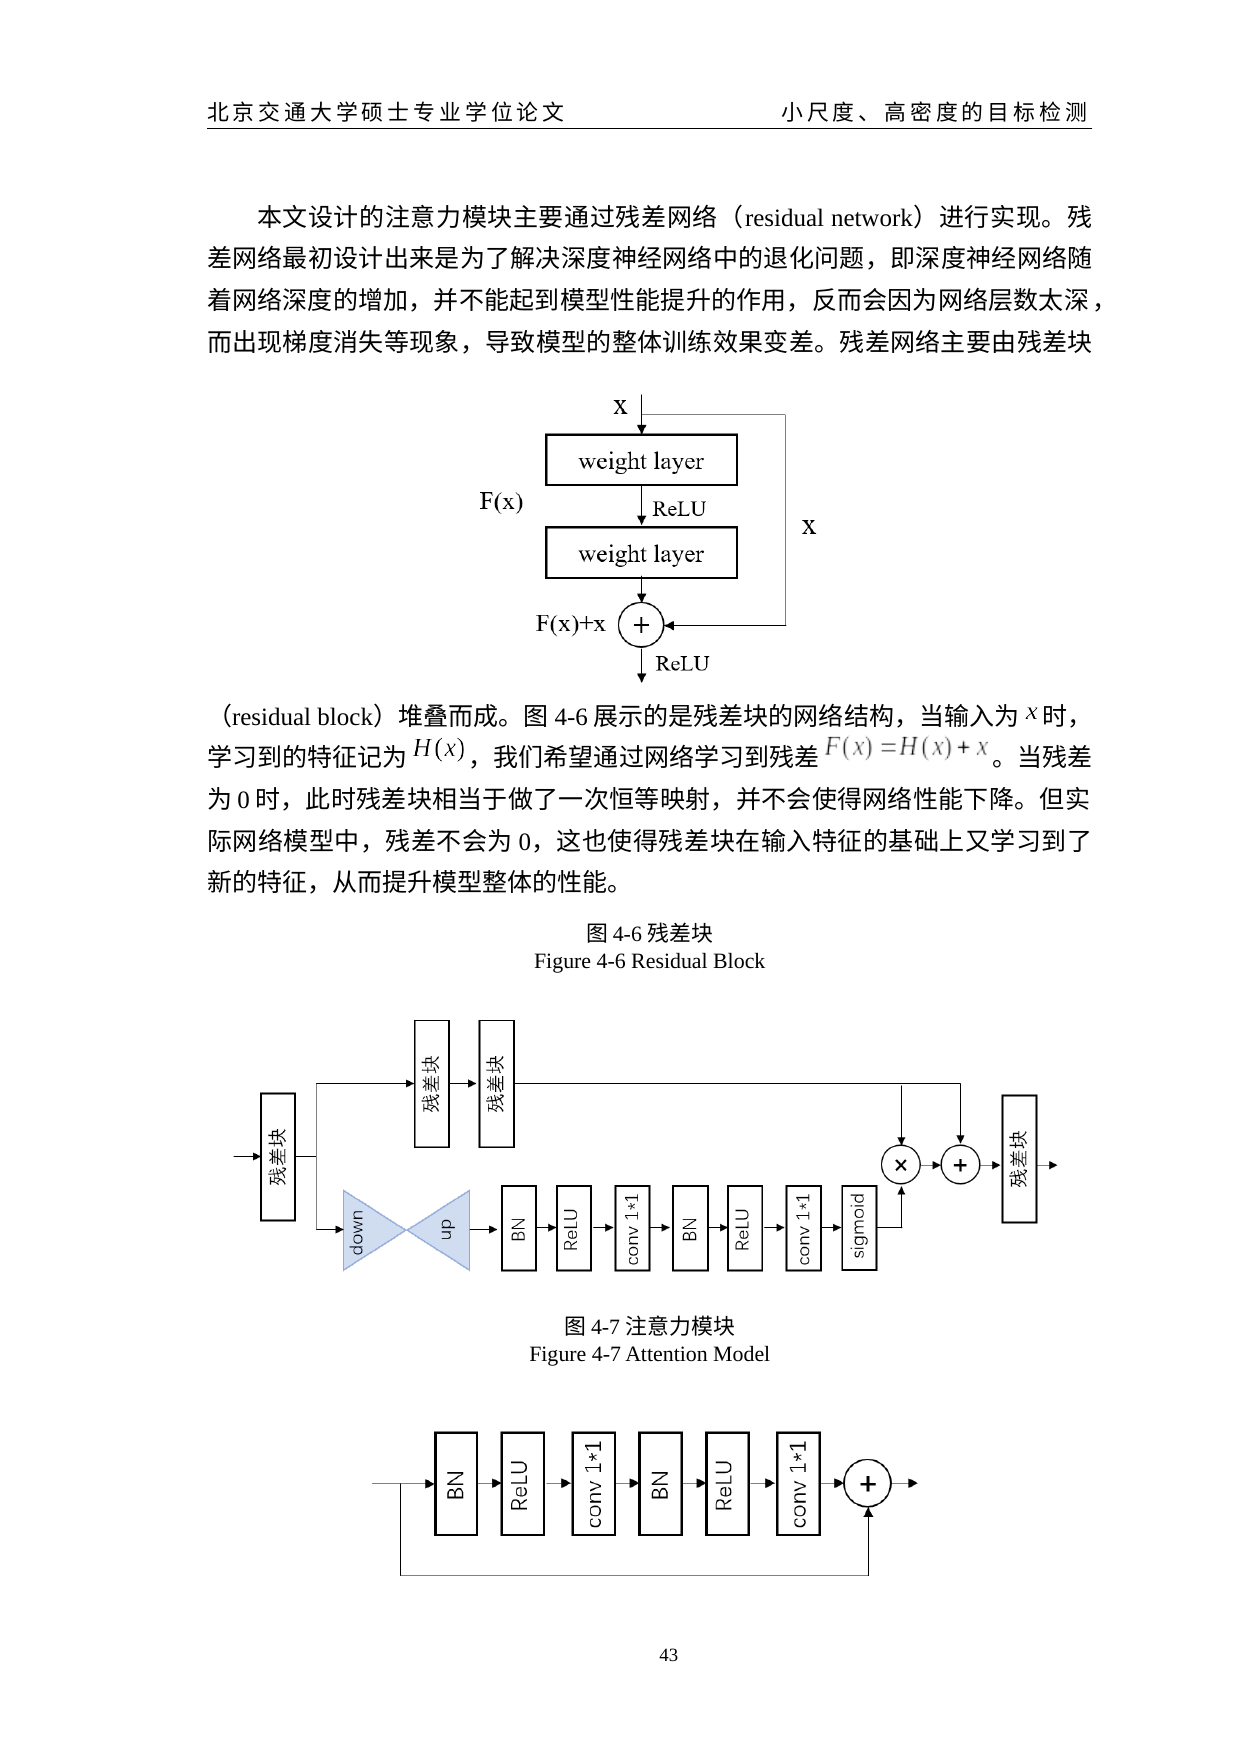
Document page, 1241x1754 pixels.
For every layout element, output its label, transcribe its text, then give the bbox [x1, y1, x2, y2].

picture [464, 378, 835, 692]
text 本文设计的注意力模块主要通过残差网络（residual network）进行实现。残差网络最初设计出来是为了解决深度神经网络中的退化问题，即深度神经网络随着网络深度的增加，并不能起到模型性能提升的作用，反而会因为网络层数太深，而出现梯度消失等现象，导致模型的整体训练效果变差。残差网络主要由残差块（residual block）堆叠而成。图4-6展示的是残差块的网络结构，当输入为时，学习到的特征记为，我们希望通过网络学习到残差。当残差为0时，此时残差块相当于做了一次恒等映射，并不会使得网络性能下降。但实际网络模型中，残差不会为0，这也使得残差块在输入特征的基础上又学习到了新的特征，从而提升模型整体的性能。 [207, 193, 1092, 900]
text 图4-6 残差块 [207, 916, 1092, 948]
picture [371, 1424, 928, 1576]
text Figure 4-7 Attention Model [207, 1341, 1092, 1366]
picture [233, 1020, 1066, 1277]
text Figure 4-6 Residual Block [207, 948, 1092, 973]
